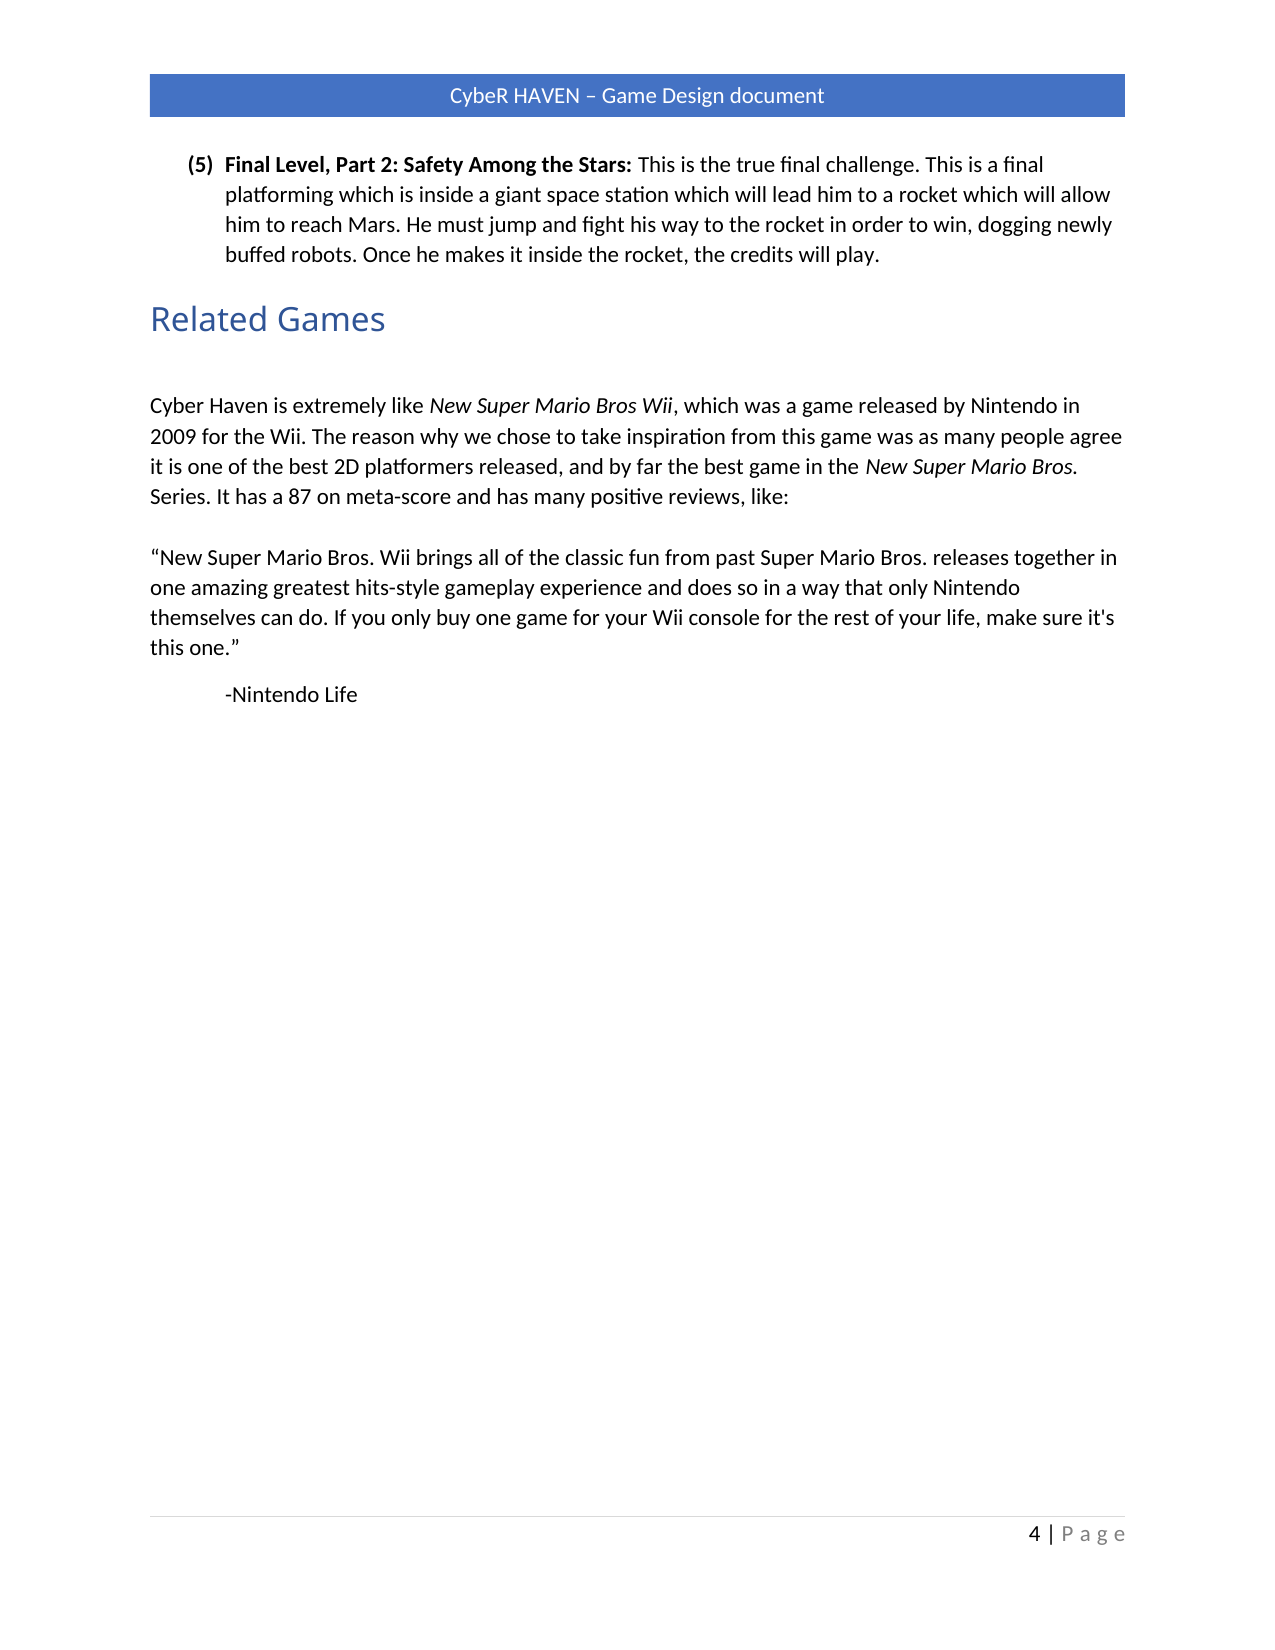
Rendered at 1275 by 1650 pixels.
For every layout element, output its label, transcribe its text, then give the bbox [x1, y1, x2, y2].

text -Nintendo Life [150, 680, 1125, 708]
subtitle Related Games [150, 296, 1125, 341]
text Cyber Haven is extremely like New Super Mario Bros Wii, which was a game released by Nintendo in 2009 for the Wii. The reason why we chose to take inspiration from this game was as many people agree it is one of the best 2D platformers released, and by far the best game in the New Super Mario Bros. Series. It has a 87 on meta-score and has many positive reviews, like: “New Super Mario Bros. Wii brings all of the classic fun from past Super Mario Bros. releases together in one amazing greatest hits-style gameplay experience and does so in a way that only Nintendo themselves can do. If you only buy one game for your Wii console for the rest of your life, make sure it's this one.” [150, 392, 1125, 661]
list Final Level, Part 2: Safety Among the Stars: This is the true final challenge. This is a final platforming which is inside a giant space station which will lead him to a rocket which will allow him to reach Mars. He must jump and fight his way to the rocket in order to win, dogging newly buffed robots. Once he makes it inside the rocket, the credits will play. [187, 150, 1125, 269]
